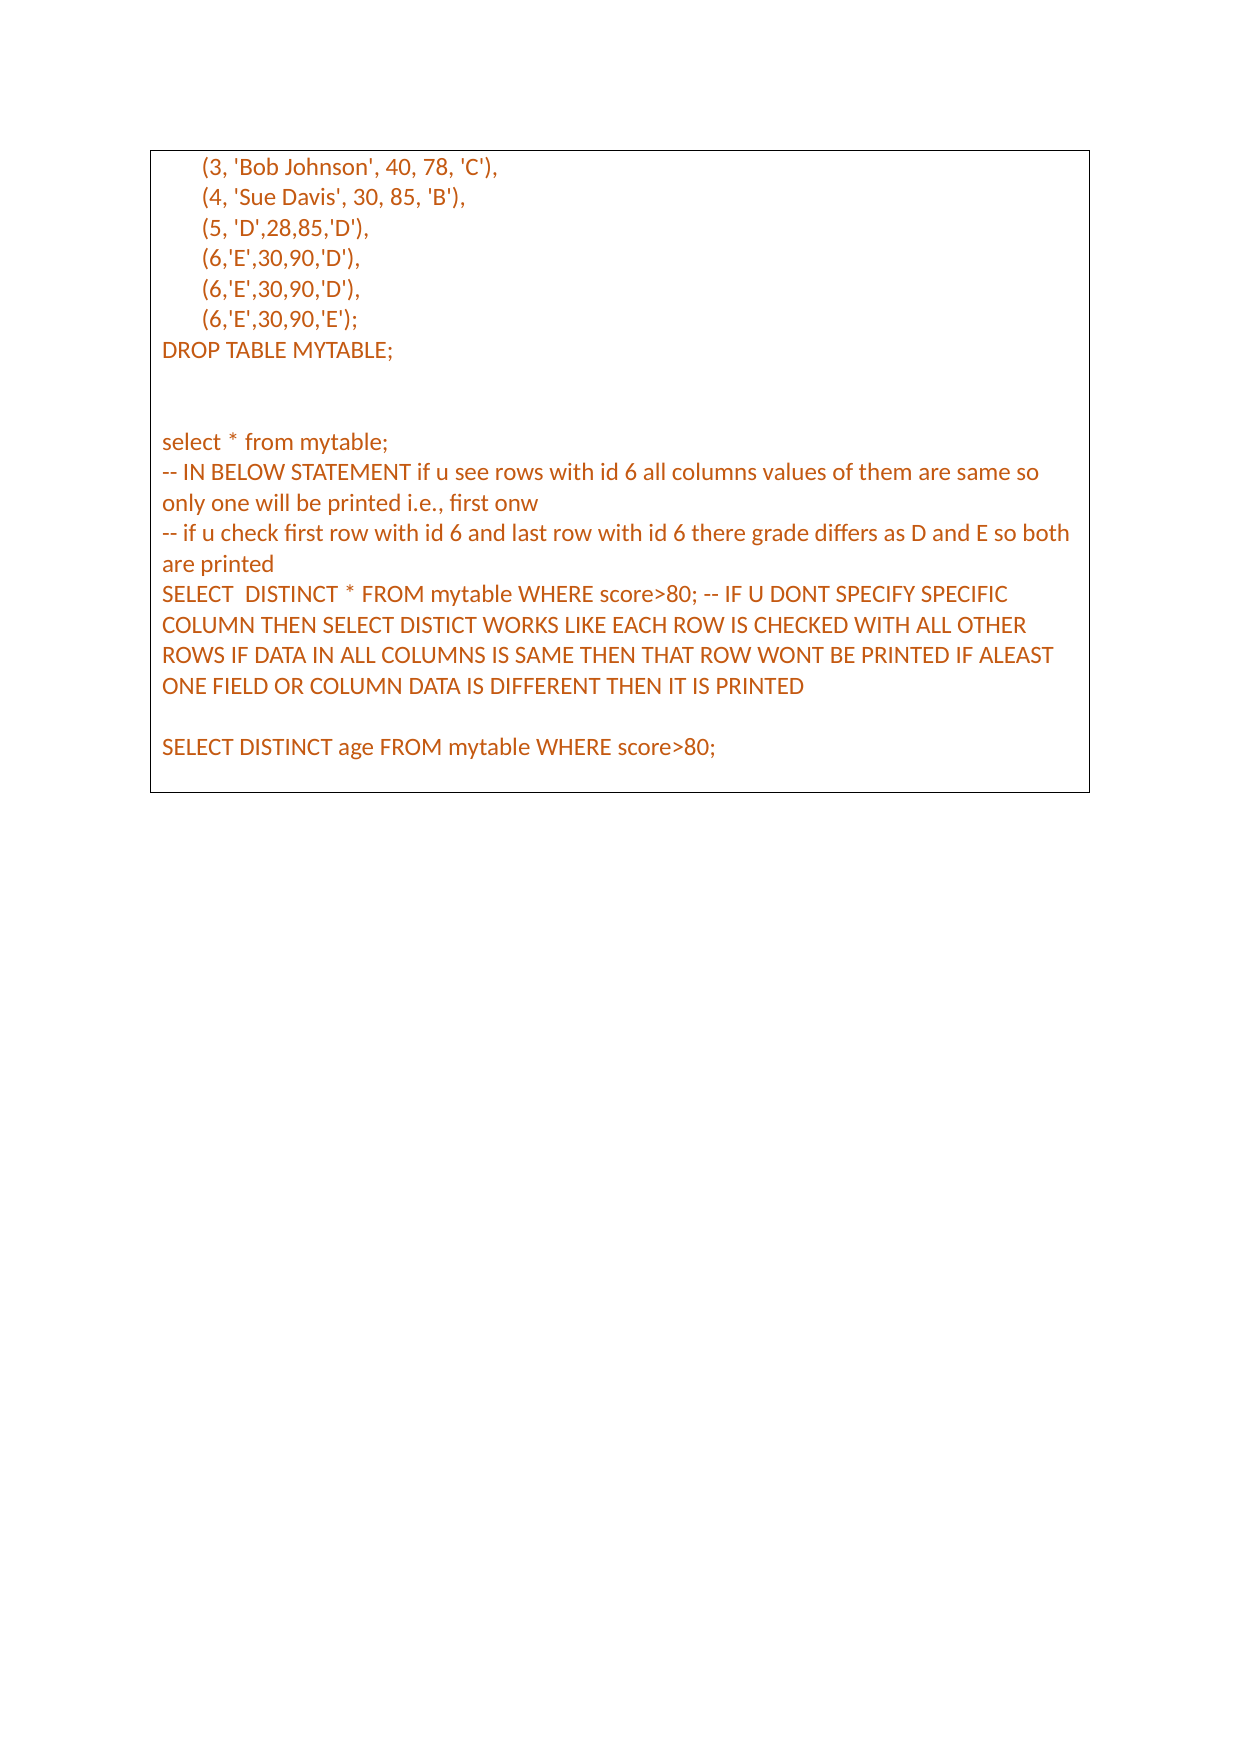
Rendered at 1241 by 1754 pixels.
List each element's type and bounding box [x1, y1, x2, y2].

table_header [151, 151, 1089, 792]
